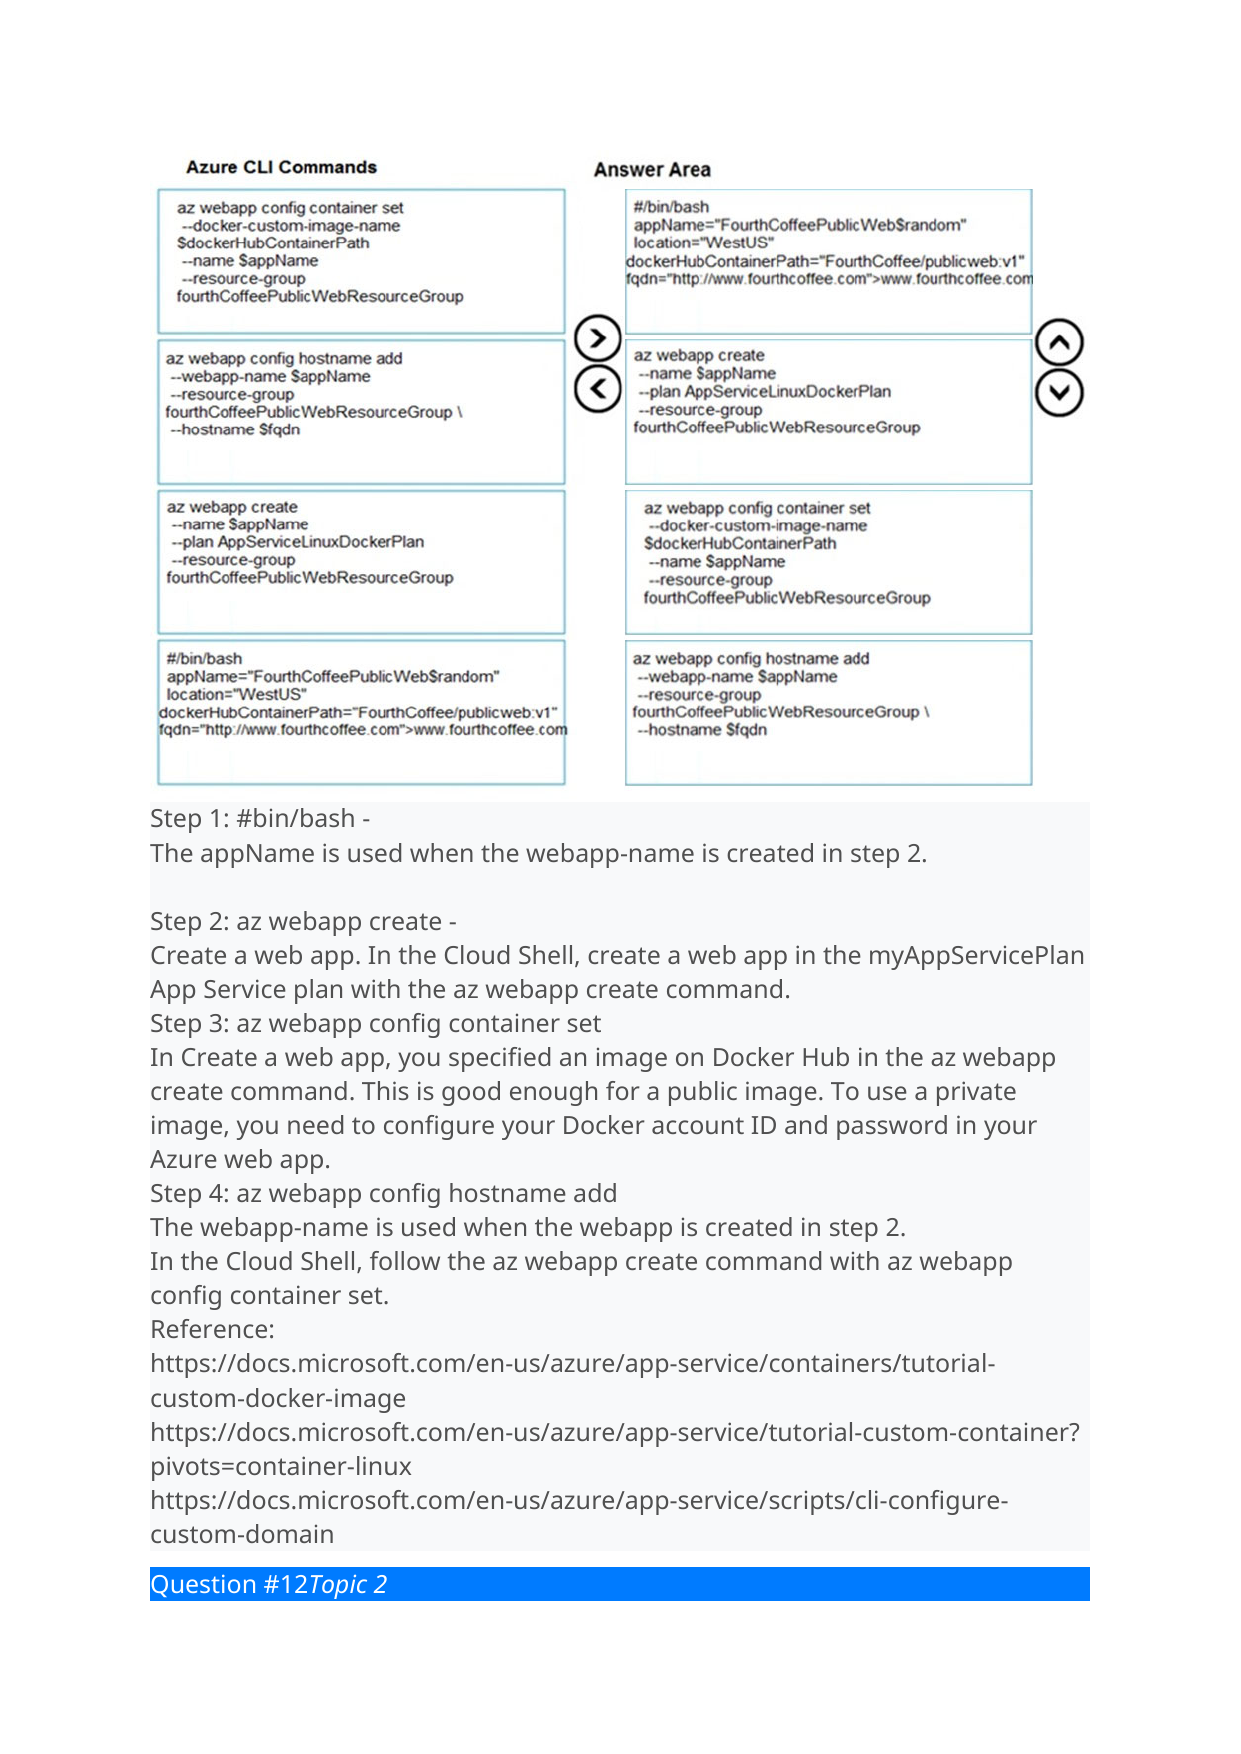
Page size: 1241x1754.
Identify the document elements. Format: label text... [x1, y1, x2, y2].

text Question #12Topic 2 [150, 1567, 1090, 1601]
text Correct Answer: Step 1: #bin/bash - The appName is used when the webapp-name is created in step 2. Step 2: az webapp create - Create a web app. In the Cloud Shell, create a web app in the myAppServicePlan App Service plan with the az webapp create command. Step 3: az webapp config container set In Create a web app, you specified an image on Docker Hub in the az webapp create command. This is good enough for a public image. To use a private image, you need to configure your Docker account ID and password in your Azure web app. Step 4: az webapp config hostname add The webapp-name is used when the webapp is created in step 2. In the Cloud Shell, follow the az webapp create command with az webapp config container set. Reference: https://docs.microsoft.com/en-us/azure/app-service/containers/tutorial-custom-docker-image https://docs.microsoft.com/en-us/azure/app-service/tutorial-custom-container?pivots=container-linux https://docs.microsoft.com/en-us/azure/app-service/scripts/cli-configure-custom-domain [150, 802, 1090, 1551]
picture [150, 150, 1091, 802]
